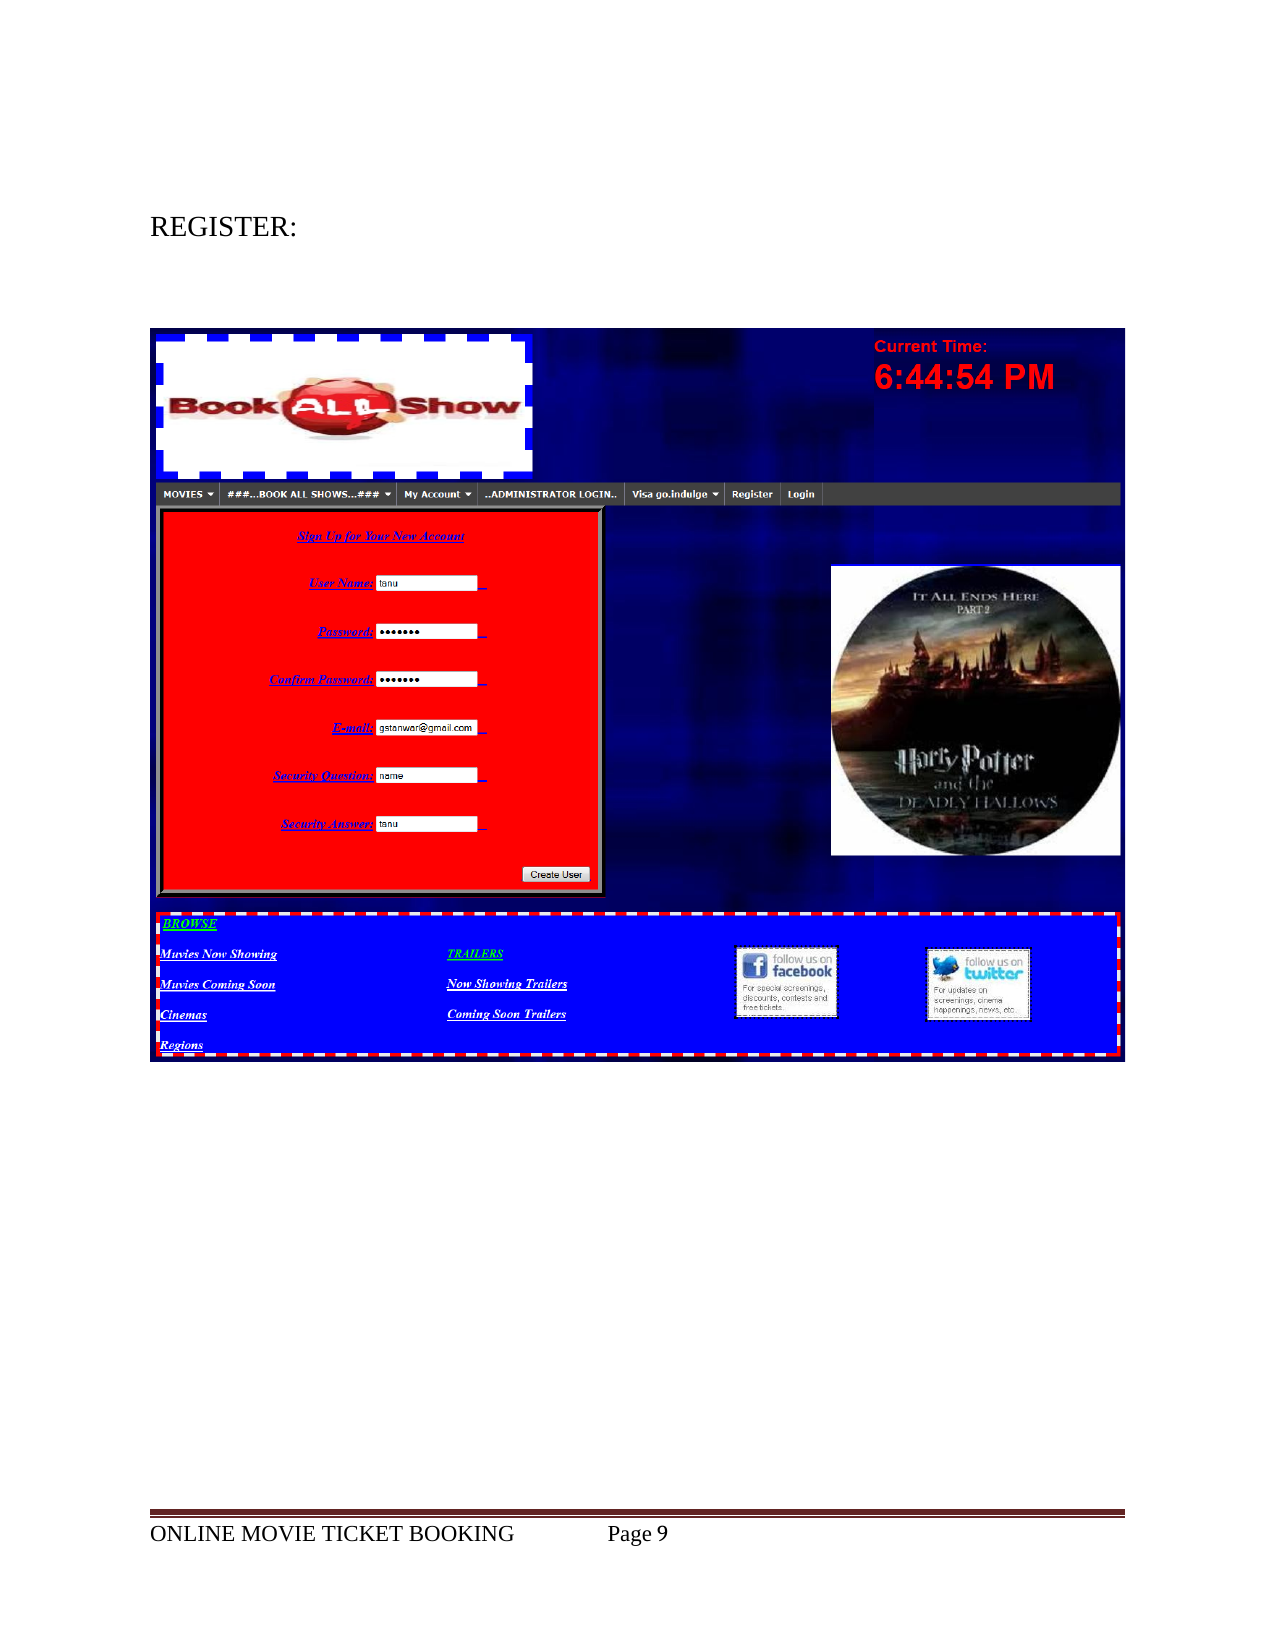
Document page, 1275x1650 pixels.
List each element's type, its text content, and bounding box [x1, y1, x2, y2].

text REGISTER: [150, 209, 1125, 243]
picture [150, 328, 1125, 1062]
